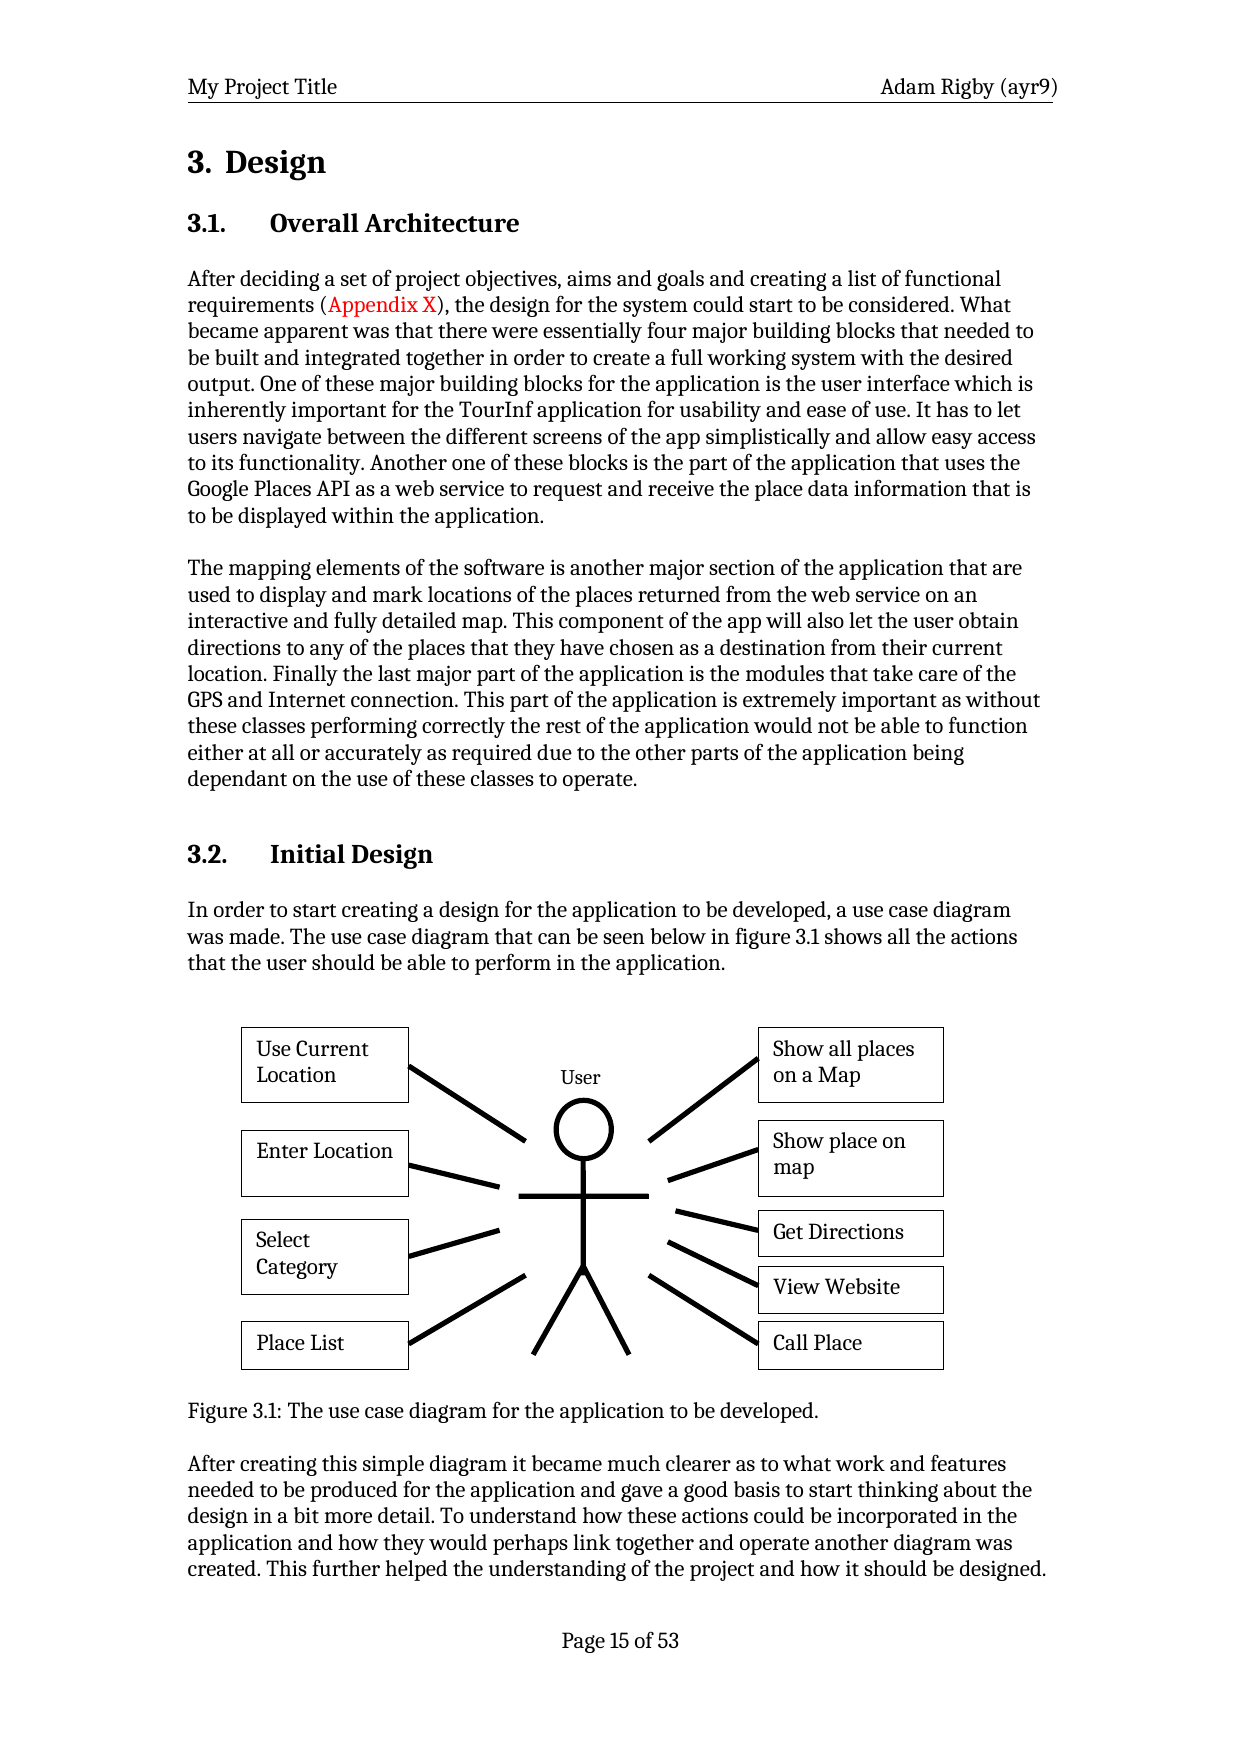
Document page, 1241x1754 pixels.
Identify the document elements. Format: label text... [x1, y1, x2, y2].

subtitle Design [187, 143, 1053, 181]
subtitle Initial Design [187, 839, 1053, 871]
subtitle Overall Architecture [187, 208, 1053, 239]
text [187, 1451, 1053, 1582]
text The mapping elements of the software is another major section of the application that are used to display and mark locations of the places returned from the web service on an interactive and fully detailed map. This component of the app will also let the user obtain directions to any of the places that they have chosen as a destination from their current location. Finally the last major part of the application is the modules that take care of the GPS and Internet connection. This part of the application is extremely important as without these classes performing correctly the rest of the application would not be able to function either at all or accurately as required due to the other parts of the application being dependant on the use of these classes to operate. [187, 555, 1053, 792]
text After deciding a set of project objectives, aims and goals and creating a list of functional requirements (Appendix X), the design for the system could start to be considered. What became apparent was that there were essentially four major building blocks that needed to be built and integrated together in order to create a full working system with the desired output. One of these major building blocks for the application is the user interface which is inherently important for the TourInf application for usability and ease of use. It has to let users navigate between the different screens of the app simplistically and allow easy access to its functionality. Another one of these blocks is the part of the application that uses the Google Places API as a web service to request and receive the place data information that is to be displayed within the application. [187, 265, 1053, 529]
text In order to start creating a design for the application to be developed, a use case diagram was made. The use case diagram that can be seen below in figure 3.1 shows all the actions that the user should be able to perform in the application. [187, 897, 1053, 976]
text Figure 3.1: The use case diagram for the application to be developed. [187, 1398, 1053, 1424]
